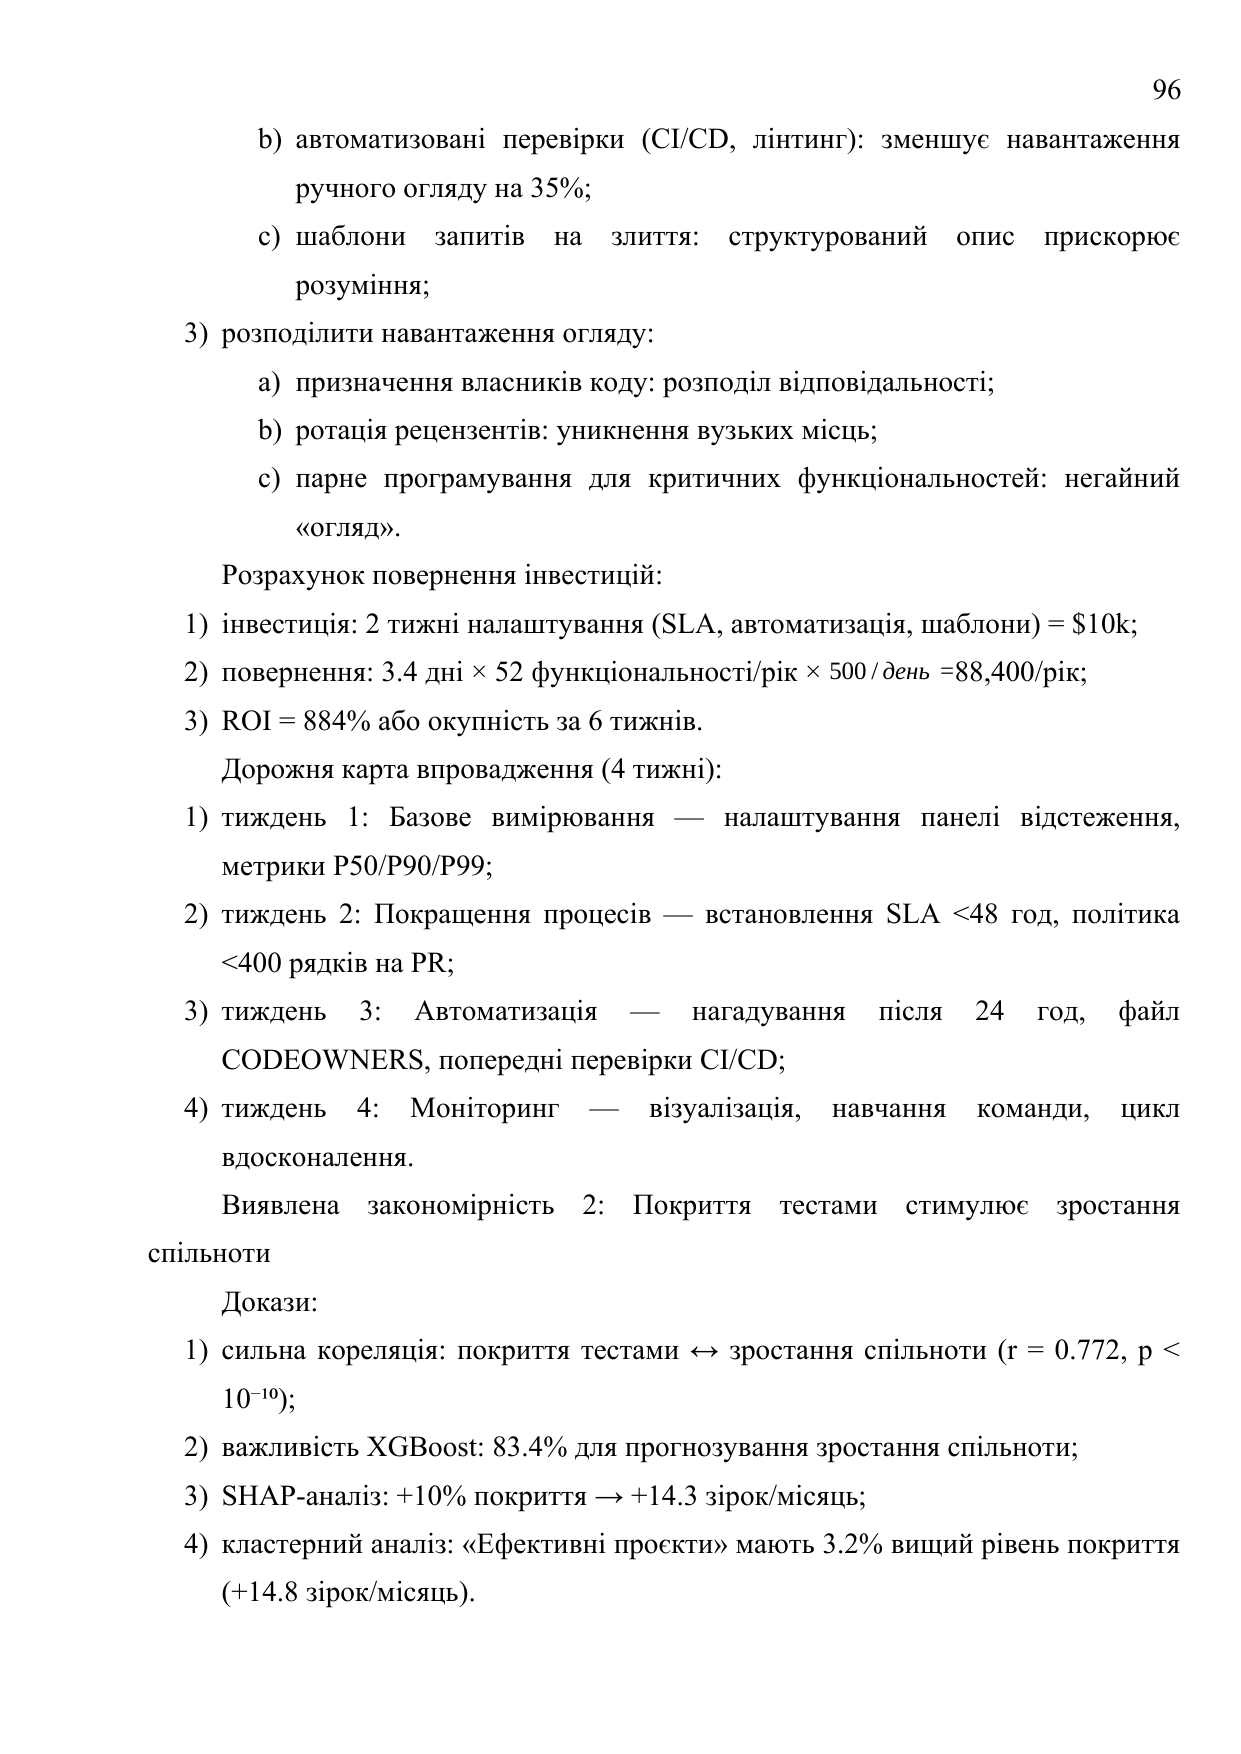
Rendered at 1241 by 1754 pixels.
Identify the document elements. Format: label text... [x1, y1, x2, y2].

list повернення: 3.4 дні × 52 функціональності/рік × 88,400/рік; [184, 656, 1181, 688]
list сильна кореляція: покриття тестами ↔ зростання спільноти (r = 0.772, p < 10⁻¹⁰); [184, 1334, 1181, 1414]
text Виявлена закономірність 2: Покриття тестами стимулює зростання спільноти [148, 1188, 1181, 1269]
list SHAP-аналіз: +10% покриття → +14.3 зірок/місяць; [184, 1479, 1181, 1511]
list шаблони запитів на злиття: структурований опис прискорює розуміння; [258, 219, 1181, 300]
list автоматизовані перевірки (CI/CD, лінтинг): зменшує навантаження ручного огляду на 35%; [258, 123, 1181, 203]
list важливість XGBoost: 83.4% для прогнозування зростання спільноти; [184, 1431, 1181, 1463]
list тиждень 4: Моніторинг — візуалізація, навчання команди, цикл вдосконалення. [184, 1091, 1181, 1172]
text Докази: [148, 1285, 1181, 1317]
list парне програмування для критичних функціональностей: негайний «огляд». [258, 462, 1181, 542]
list розподілити навантаження огляду: [184, 316, 1181, 349]
list призначення власників коду: розподіл відповідальності; [258, 365, 1181, 397]
list інвестиція: 2 тижні налаштування (SLA, автоматизація, шаблони) = $10k; [184, 607, 1181, 639]
list кластерний аналіз: «Ефективні проєкти» мають 3.2% вищий рівень покриття (+14.8 зірок/місяць). [184, 1527, 1181, 1608]
list ROI = 884% або окупність за 6 тижнів. [184, 704, 1181, 736]
list ротація рецензентів: уникнення вузьких місць; [258, 413, 1181, 446]
text Розрахунок повернення інвестицій: [148, 559, 1181, 591]
text Дорожня карта впровадження (4 тижні): [148, 752, 1181, 785]
list тиждень 3: Автоматизація — нагадування після 24 год, файл CODEOWNERS, попередні перевірки CI/CD; [184, 994, 1181, 1075]
list тиждень 1: Базове вимірювання — налаштування панелі відстеження, метрики P50/P90/P99; [184, 801, 1181, 882]
list тиждень 2: Покращення процесів — встановлення SLA <48 год, політика <400 рядків на PR; [184, 898, 1181, 978]
